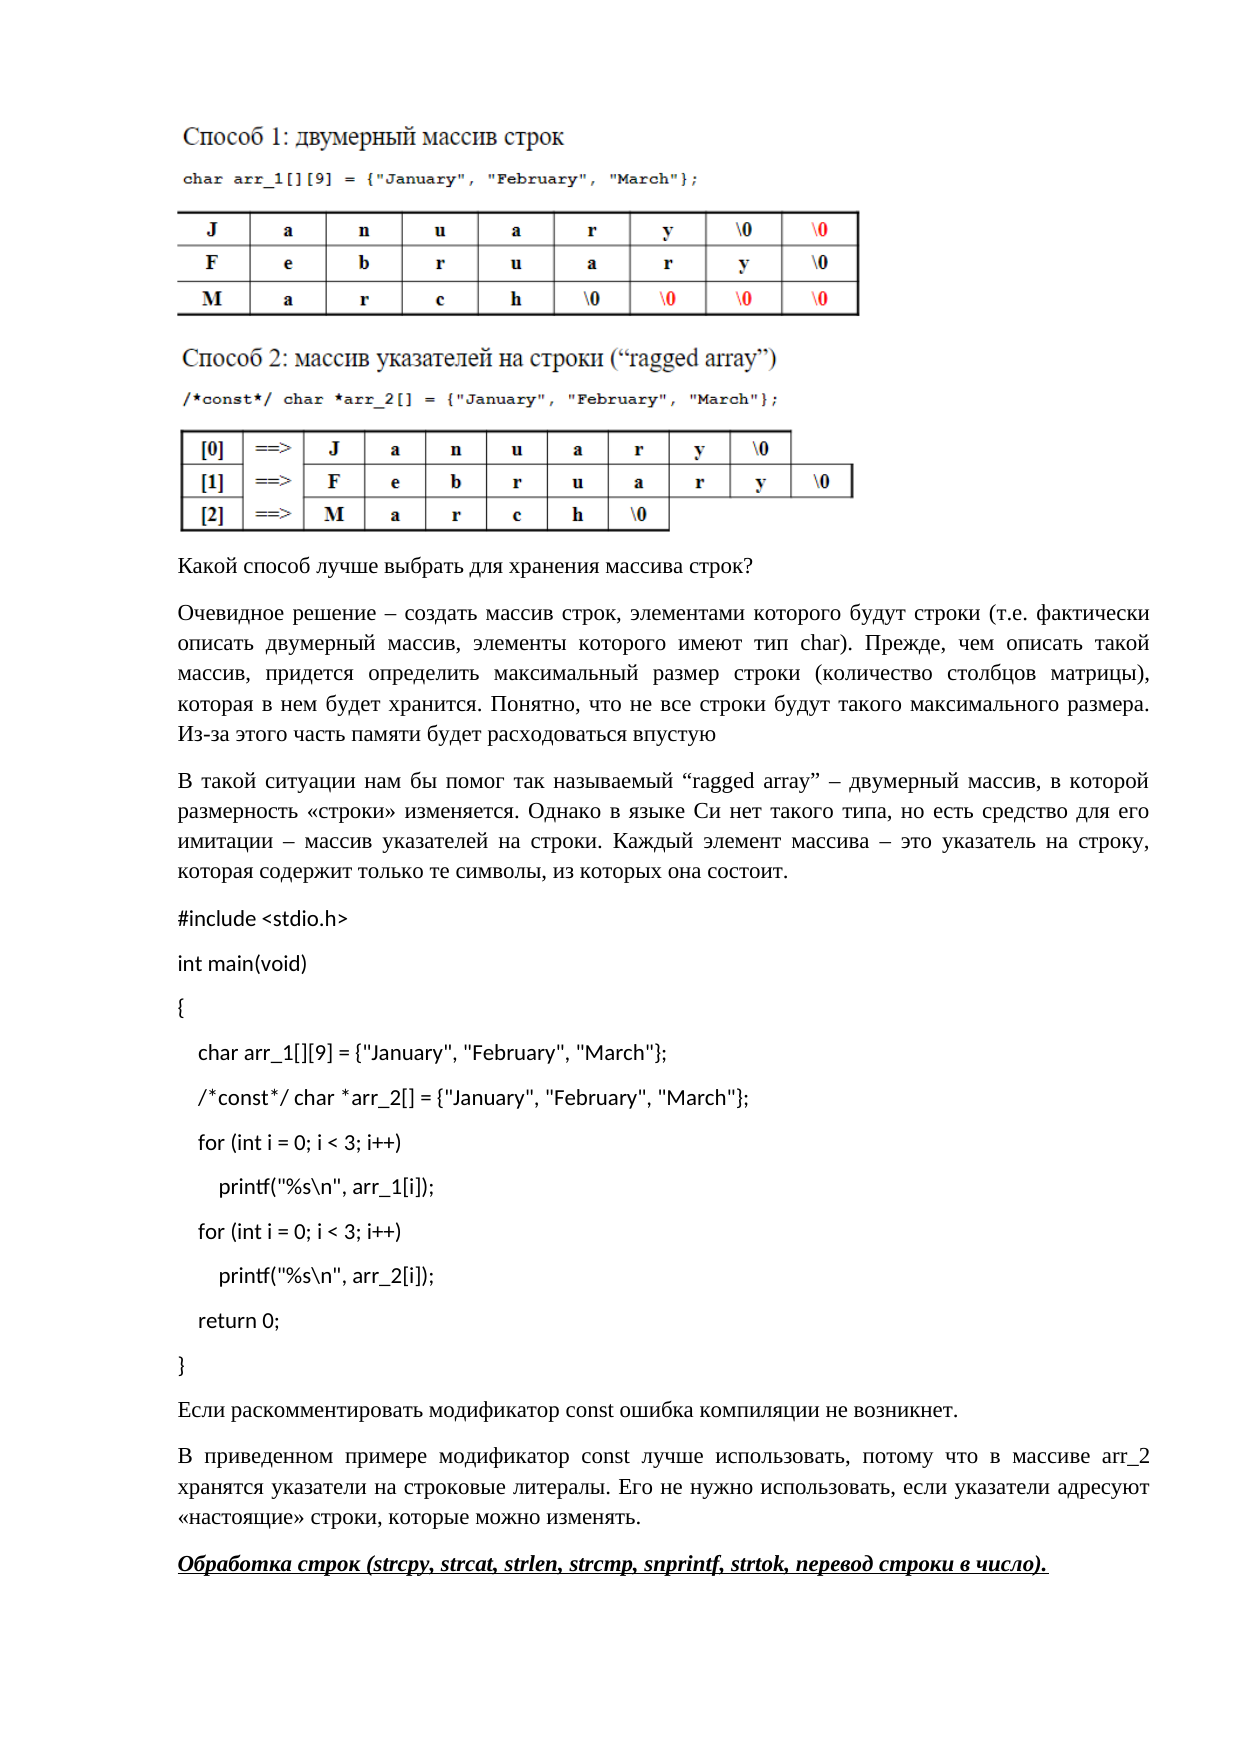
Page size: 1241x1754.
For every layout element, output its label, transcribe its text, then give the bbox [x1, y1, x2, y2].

text В приведенном примере модификатор const лучше использовать, потому что в массиве arr_2 хранятся указатели на строковые литералы. Его не нужно использовать, если указатели адресуют «настоящие» строки, которые можно изменять. [177, 1443, 1152, 1529]
text for (int i = 0; i < 3; i++) [177, 1128, 1152, 1156]
text В такой ситуации нам бы помог так называемый “ragged array” – двумерный массив, в которой размерность «строки» изменяется. Однако в языке Си нет такого типа, но есть средство для его имитации – массив указателей на строки. Каждый элемент массива – это указатель на строку, которая содержит только те символы, из которых она состоит. [177, 767, 1152, 884]
text Очевидное решение – создать массив строк, элементами которого будут строки (т.е. фактически описать двумерный массив, элементы которого имеют тип char). Прежде, чем описать такой массив, придется определить максимальный размер строки (количество столбцов матрицы), которая в нем будет хранится. Понятно, что не все строки будут такого максимального размера. Из-за этого часть памяти будет расходоваться впустую [177, 599, 1152, 746]
text Какой способ лучше выбрать для хранения массива строк? [177, 552, 1152, 578]
text printf("%s\n", arr_2[i]); [177, 1262, 1152, 1290]
picture [177, 118, 863, 534]
text } [177, 1351, 1152, 1379]
text /*const*/ char *arr_2[] = {"January", "February", "March"}; [177, 1083, 1152, 1111]
text int main(void) [177, 949, 1152, 977]
text for (int i = 0; i < 3; i++) [177, 1217, 1152, 1245]
text { [177, 993, 1152, 1022]
text Если раскомментировать модификатор const ошибка компиляции не возникнет. [177, 1396, 1152, 1422]
text char arr_1[][9] = {"January", "February", "March"}; [177, 1038, 1152, 1066]
text #include <stdio.h> [177, 904, 1152, 932]
text return 0; [177, 1306, 1152, 1334]
text Обработка строк (strcpy, strcat, strlen, strcmp, snprintf, strtok, перевод строки в число). [177, 1550, 1152, 1576]
text printf("%s\n", arr_1[i]); [177, 1172, 1152, 1200]
